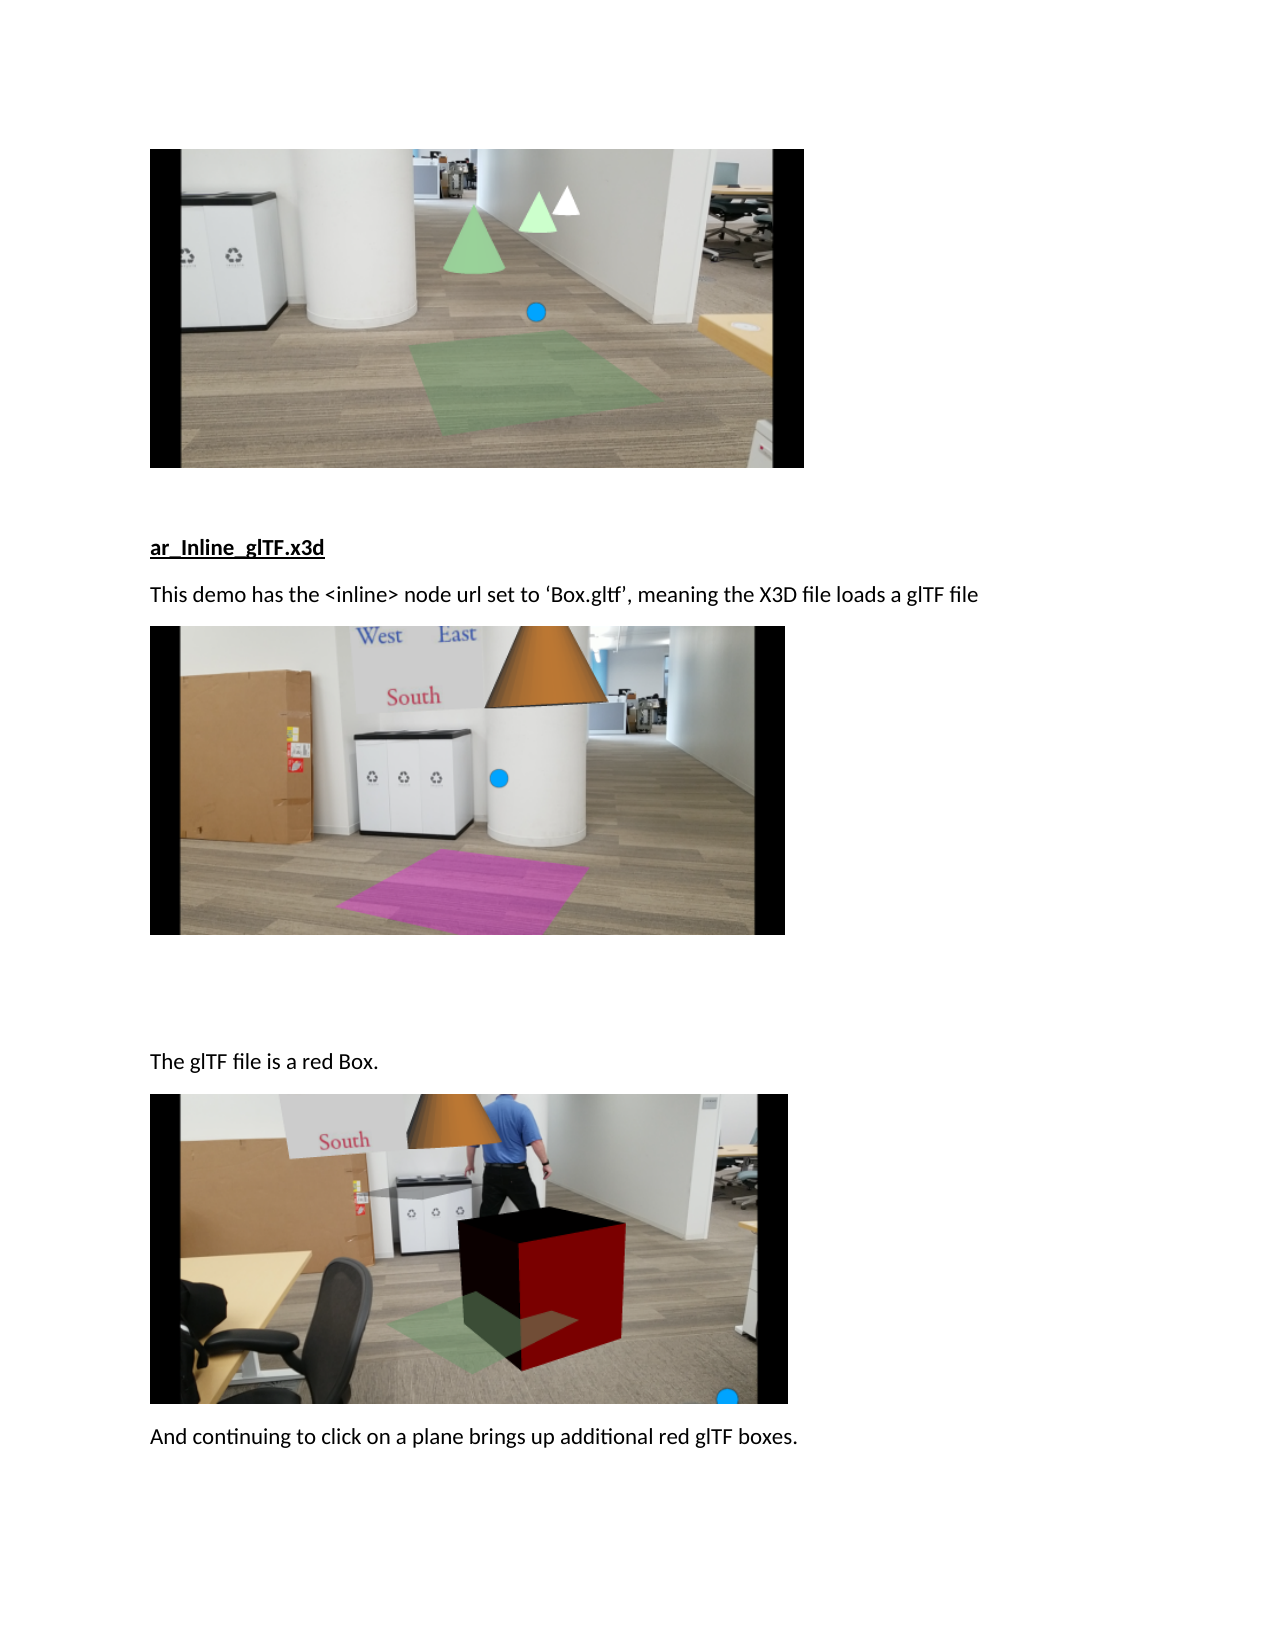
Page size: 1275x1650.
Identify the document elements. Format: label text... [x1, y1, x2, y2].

text This demo has the <inline> node url set to ‘Box.gltf’, meaning the X3D file loads a glTF file [150, 580, 1125, 608]
picture [150, 1094, 788, 1404]
text The glTF file is a red Box. [150, 1047, 1125, 1075]
picture [150, 149, 804, 468]
text And continuing to click on a plane brings up additional red glTF boxes. [150, 1422, 1125, 1451]
picture [150, 626, 785, 935]
text ar_Inline_glTF.x3d [150, 533, 1125, 561]
